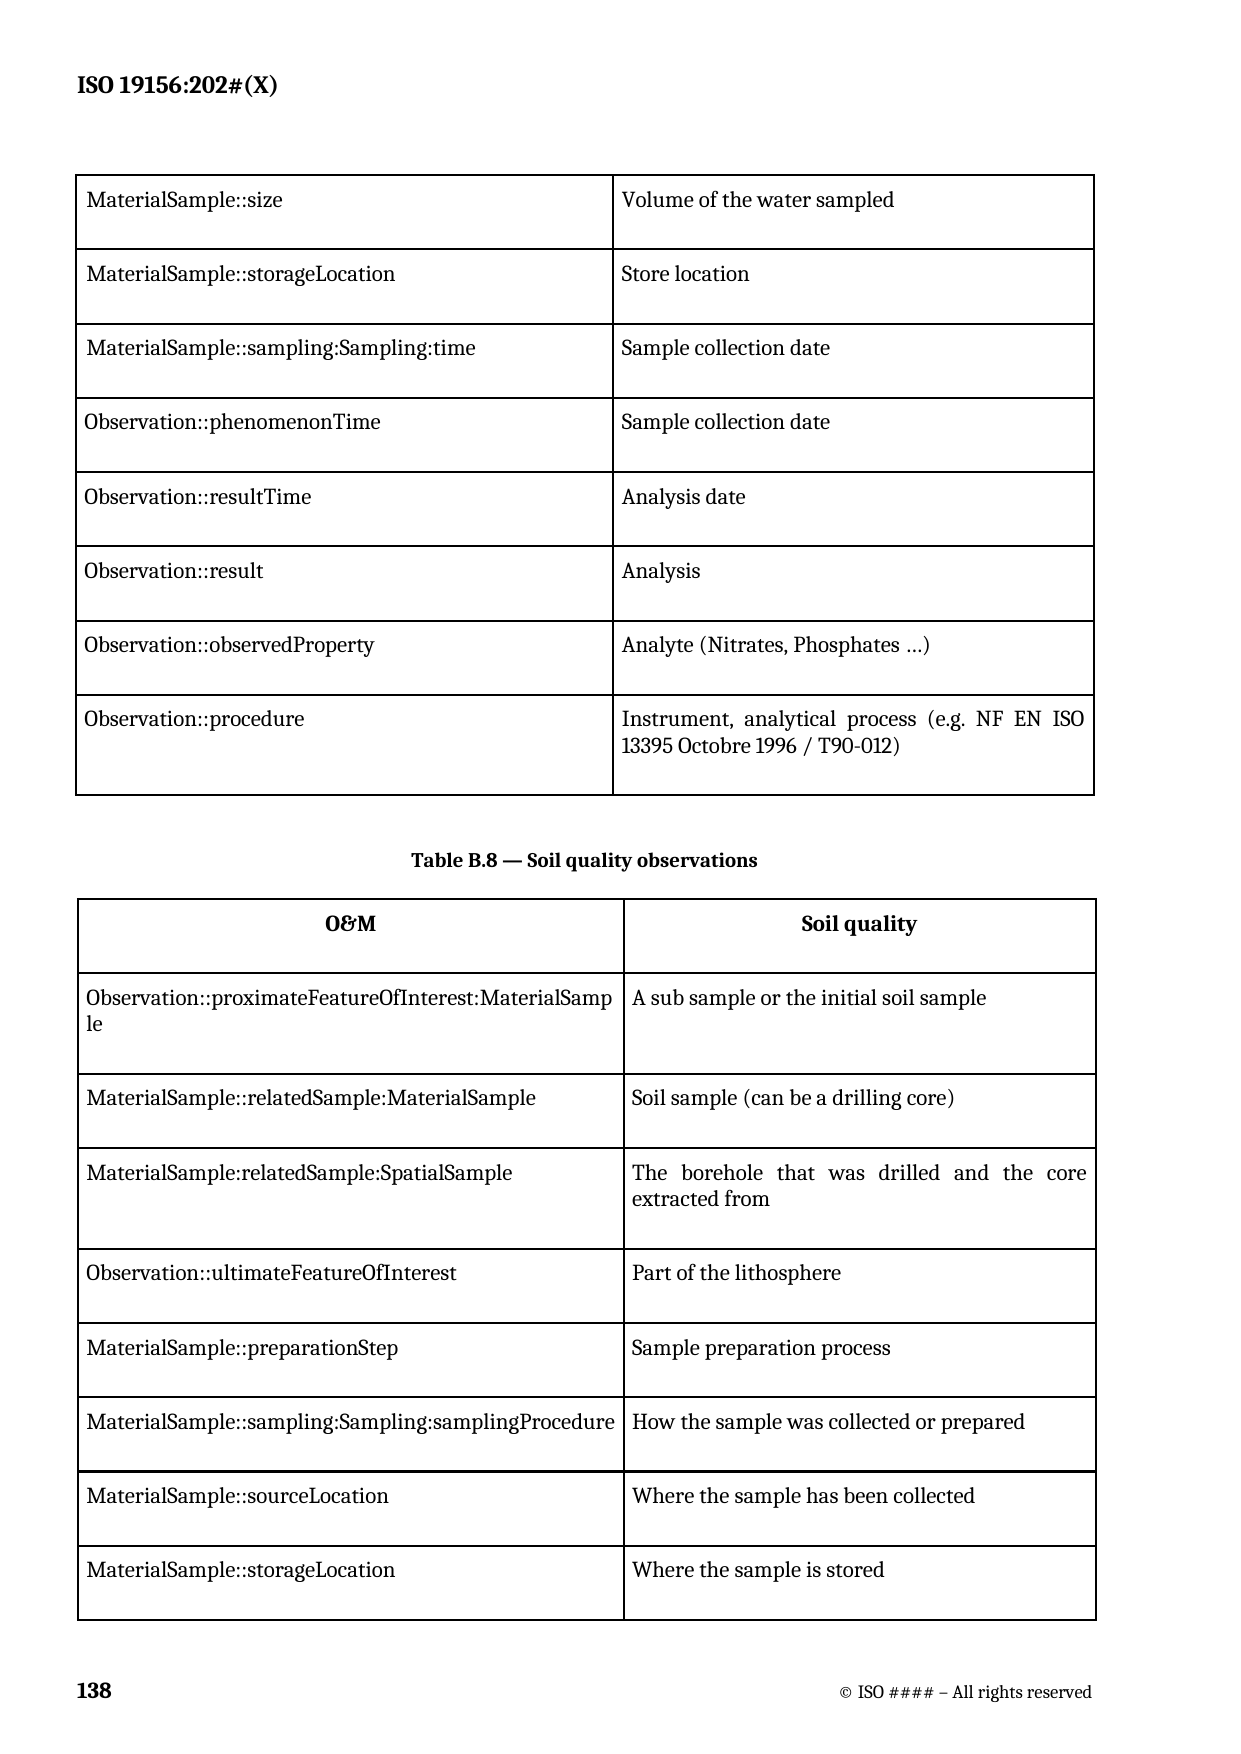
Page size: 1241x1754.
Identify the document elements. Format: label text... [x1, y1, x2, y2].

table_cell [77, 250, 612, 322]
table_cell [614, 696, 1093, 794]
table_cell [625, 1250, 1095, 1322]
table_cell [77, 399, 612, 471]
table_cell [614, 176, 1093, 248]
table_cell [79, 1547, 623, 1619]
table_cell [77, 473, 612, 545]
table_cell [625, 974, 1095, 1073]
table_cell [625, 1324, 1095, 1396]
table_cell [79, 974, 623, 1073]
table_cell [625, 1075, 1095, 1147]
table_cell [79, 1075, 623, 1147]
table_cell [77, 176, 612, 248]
text Table B.8 — Soil quality observations [77, 848, 1092, 873]
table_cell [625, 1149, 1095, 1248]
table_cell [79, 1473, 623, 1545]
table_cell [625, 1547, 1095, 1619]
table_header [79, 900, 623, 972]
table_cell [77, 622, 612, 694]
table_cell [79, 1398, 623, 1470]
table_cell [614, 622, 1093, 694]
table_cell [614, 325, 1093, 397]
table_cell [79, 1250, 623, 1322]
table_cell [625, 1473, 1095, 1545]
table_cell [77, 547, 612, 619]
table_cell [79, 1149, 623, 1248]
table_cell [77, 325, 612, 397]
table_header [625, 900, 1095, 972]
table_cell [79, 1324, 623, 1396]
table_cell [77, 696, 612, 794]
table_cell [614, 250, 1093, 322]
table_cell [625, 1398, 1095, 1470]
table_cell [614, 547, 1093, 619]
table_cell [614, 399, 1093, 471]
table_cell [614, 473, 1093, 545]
